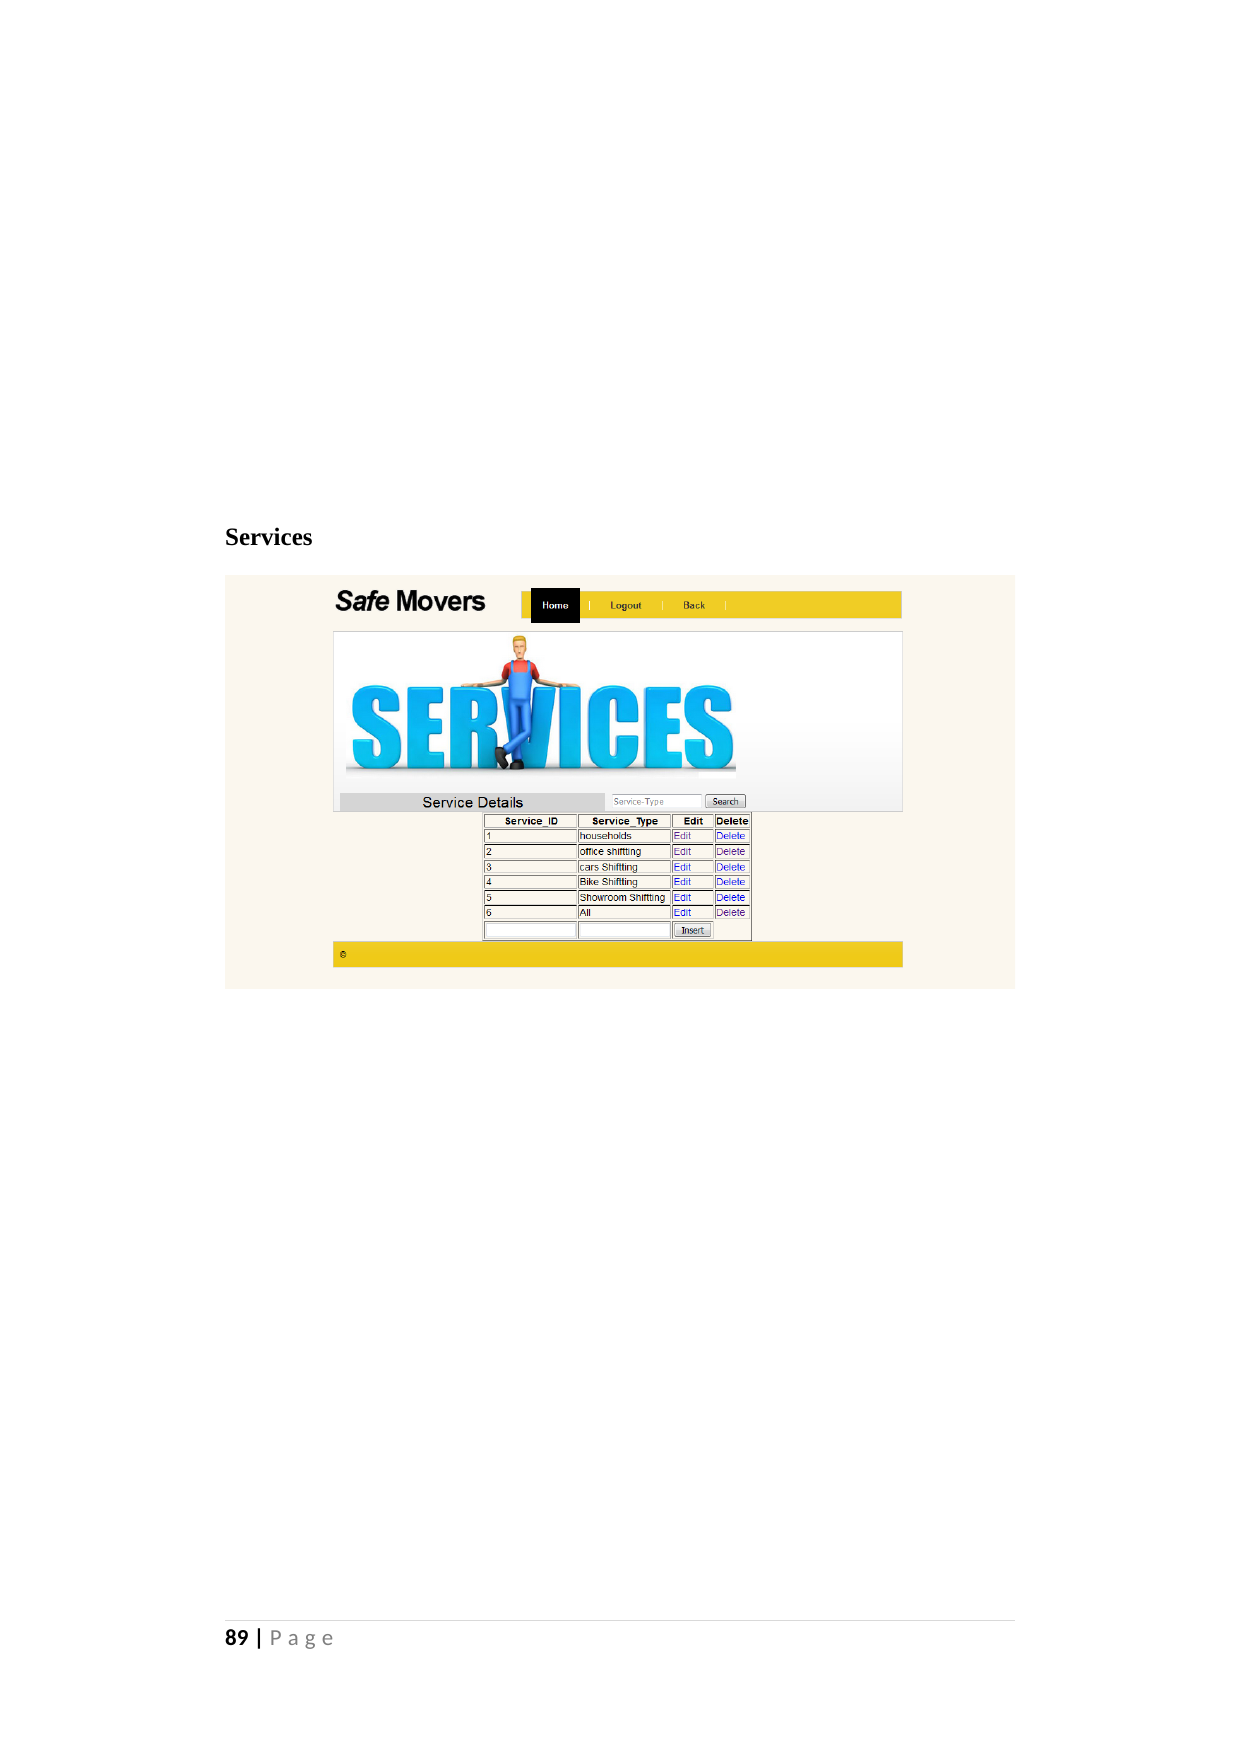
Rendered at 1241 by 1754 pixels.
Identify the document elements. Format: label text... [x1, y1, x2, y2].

picture [225, 575, 1016, 989]
text Services [225, 522, 1015, 551]
